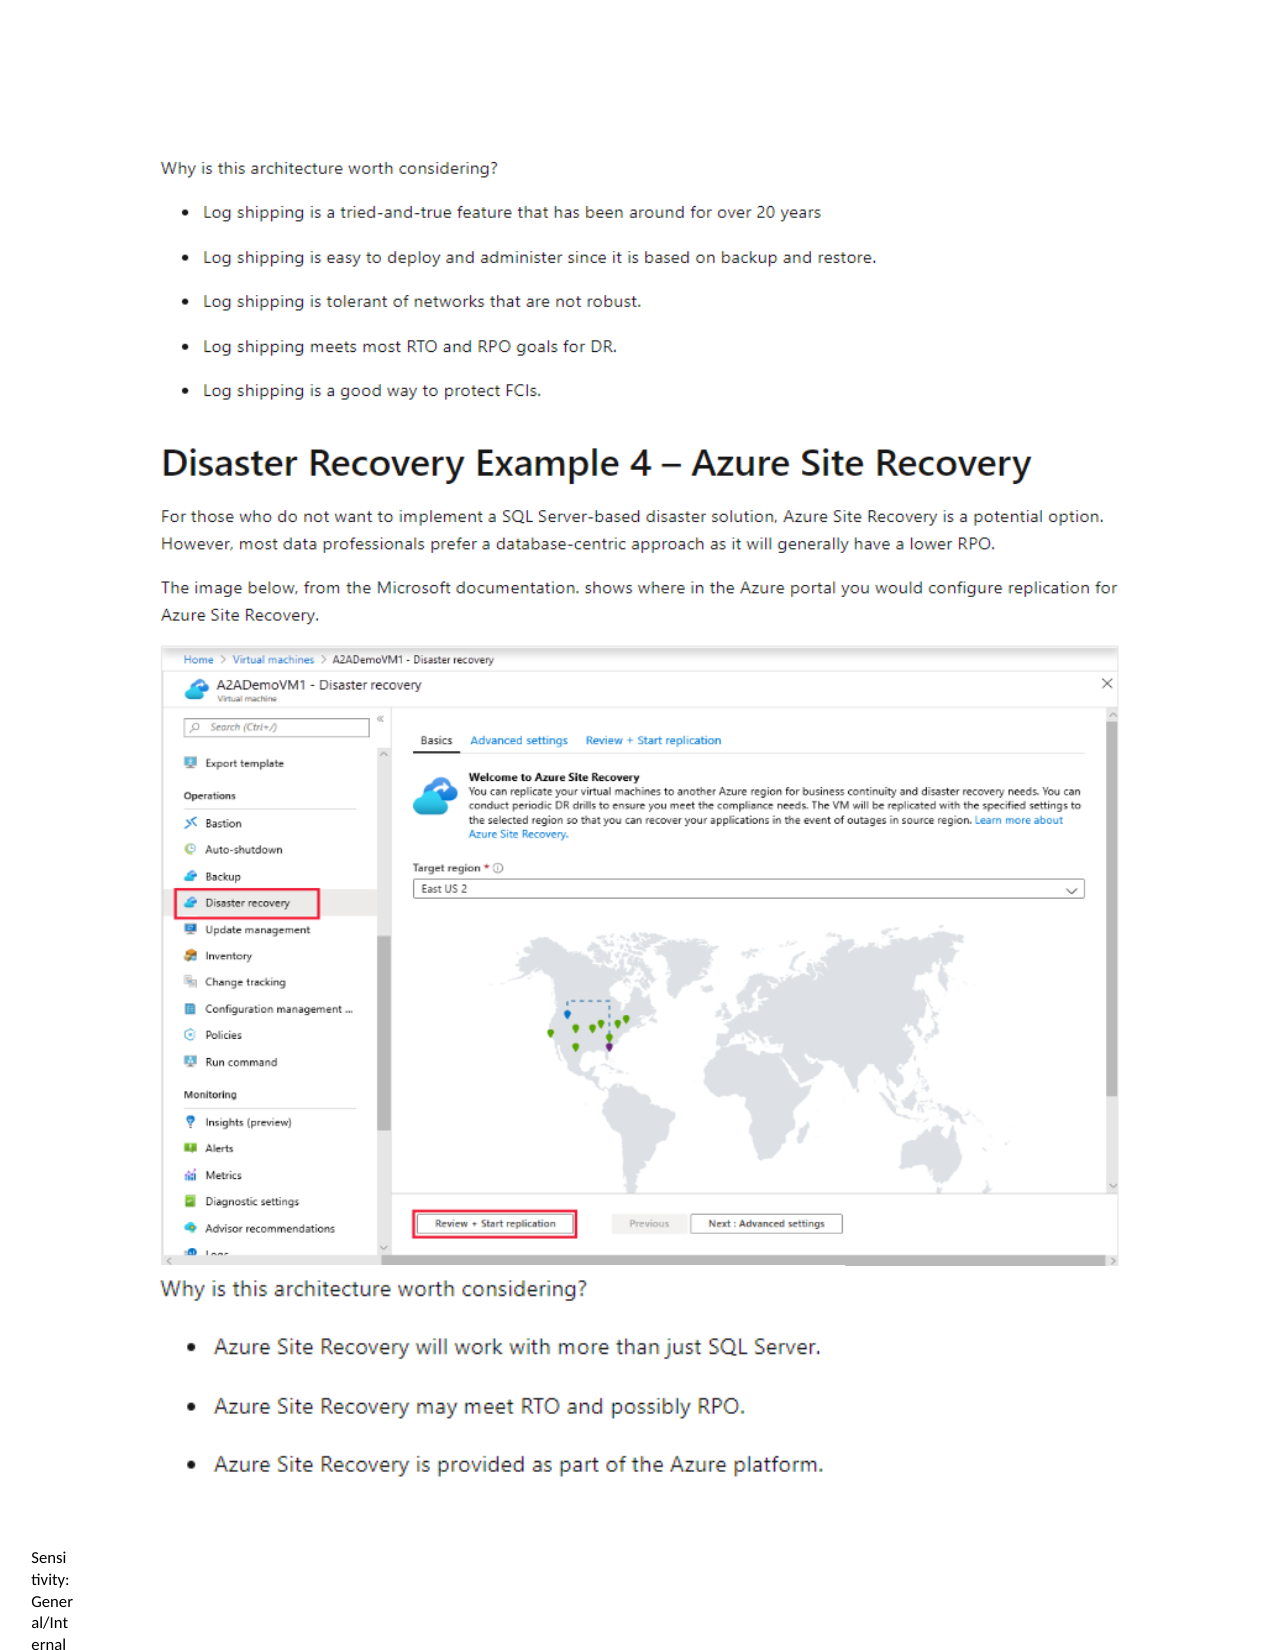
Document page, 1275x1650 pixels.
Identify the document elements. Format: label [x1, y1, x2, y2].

picture [150, 150, 1125, 1483]
